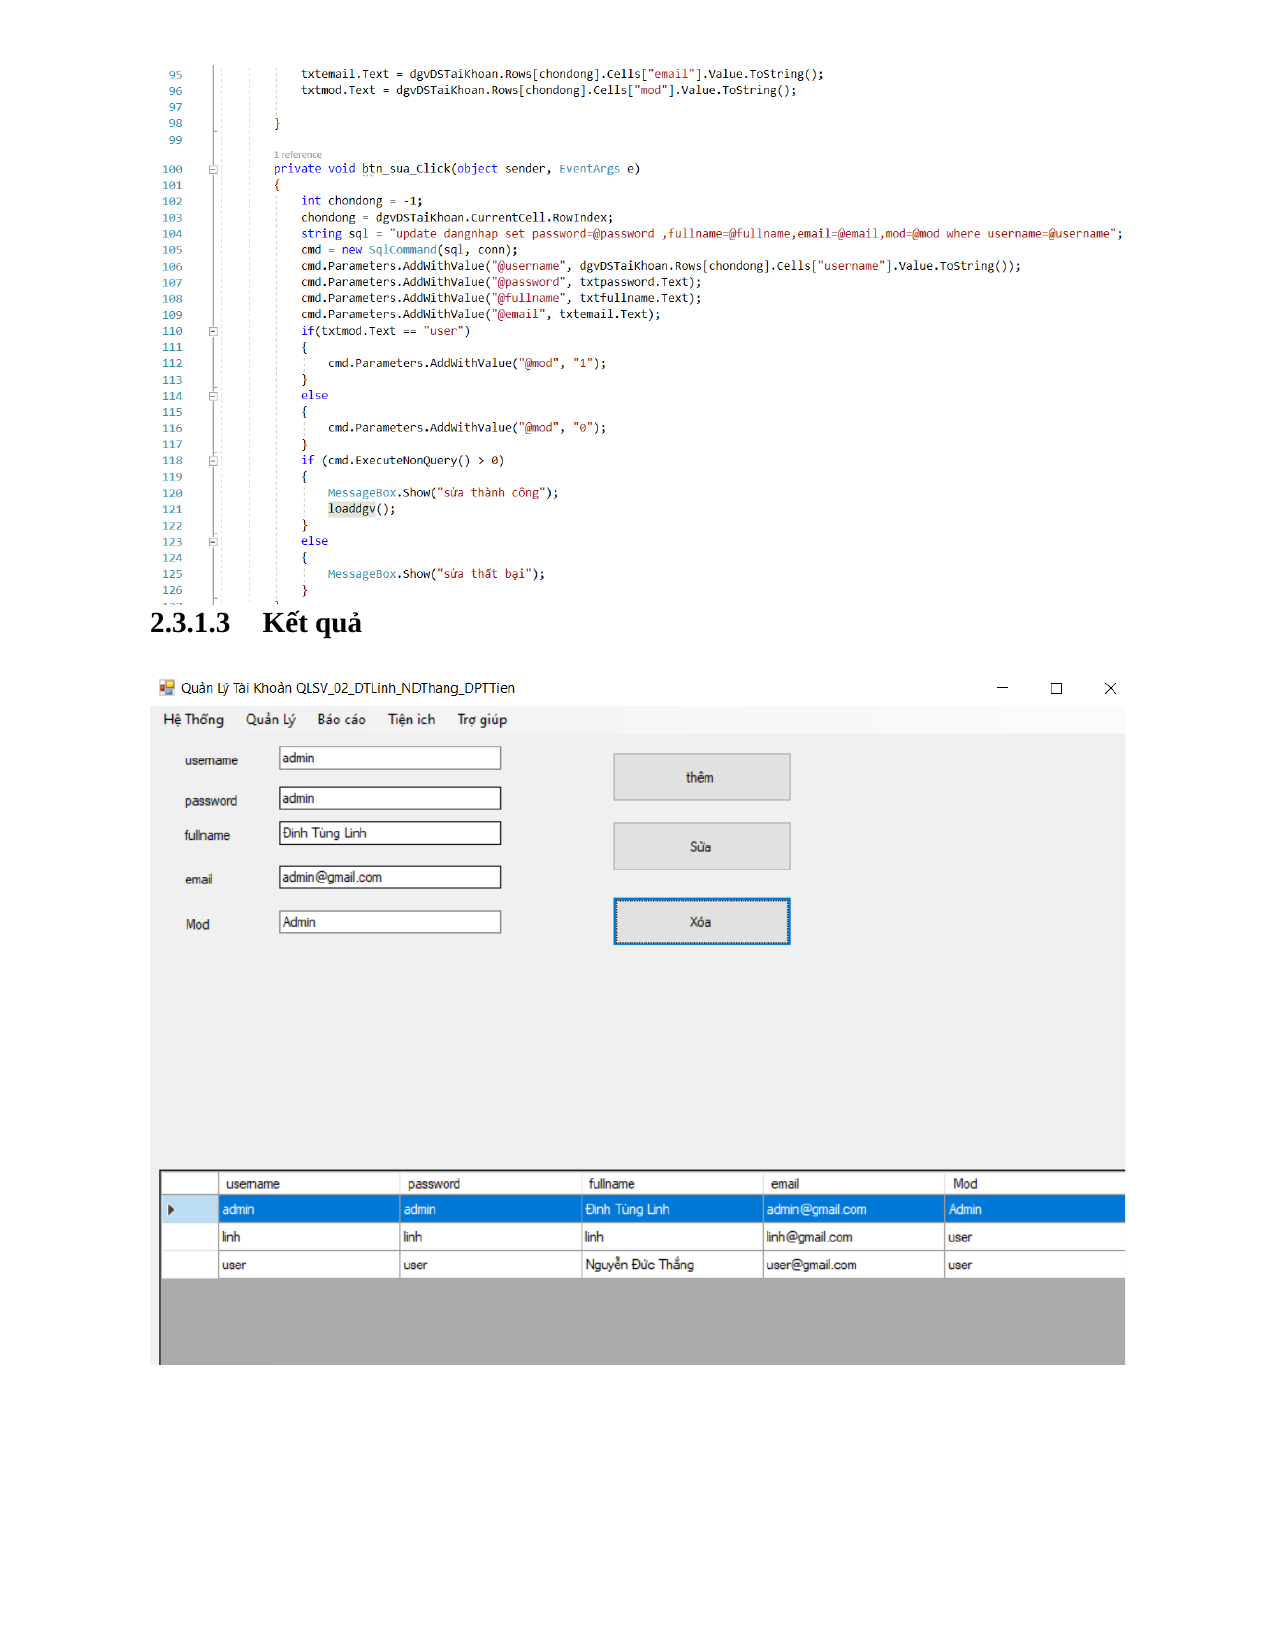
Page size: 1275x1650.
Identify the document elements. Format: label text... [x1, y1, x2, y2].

picture [150, 672, 1125, 1365]
list Kết quả [150, 605, 1125, 639]
picture [150, 65, 1125, 605]
